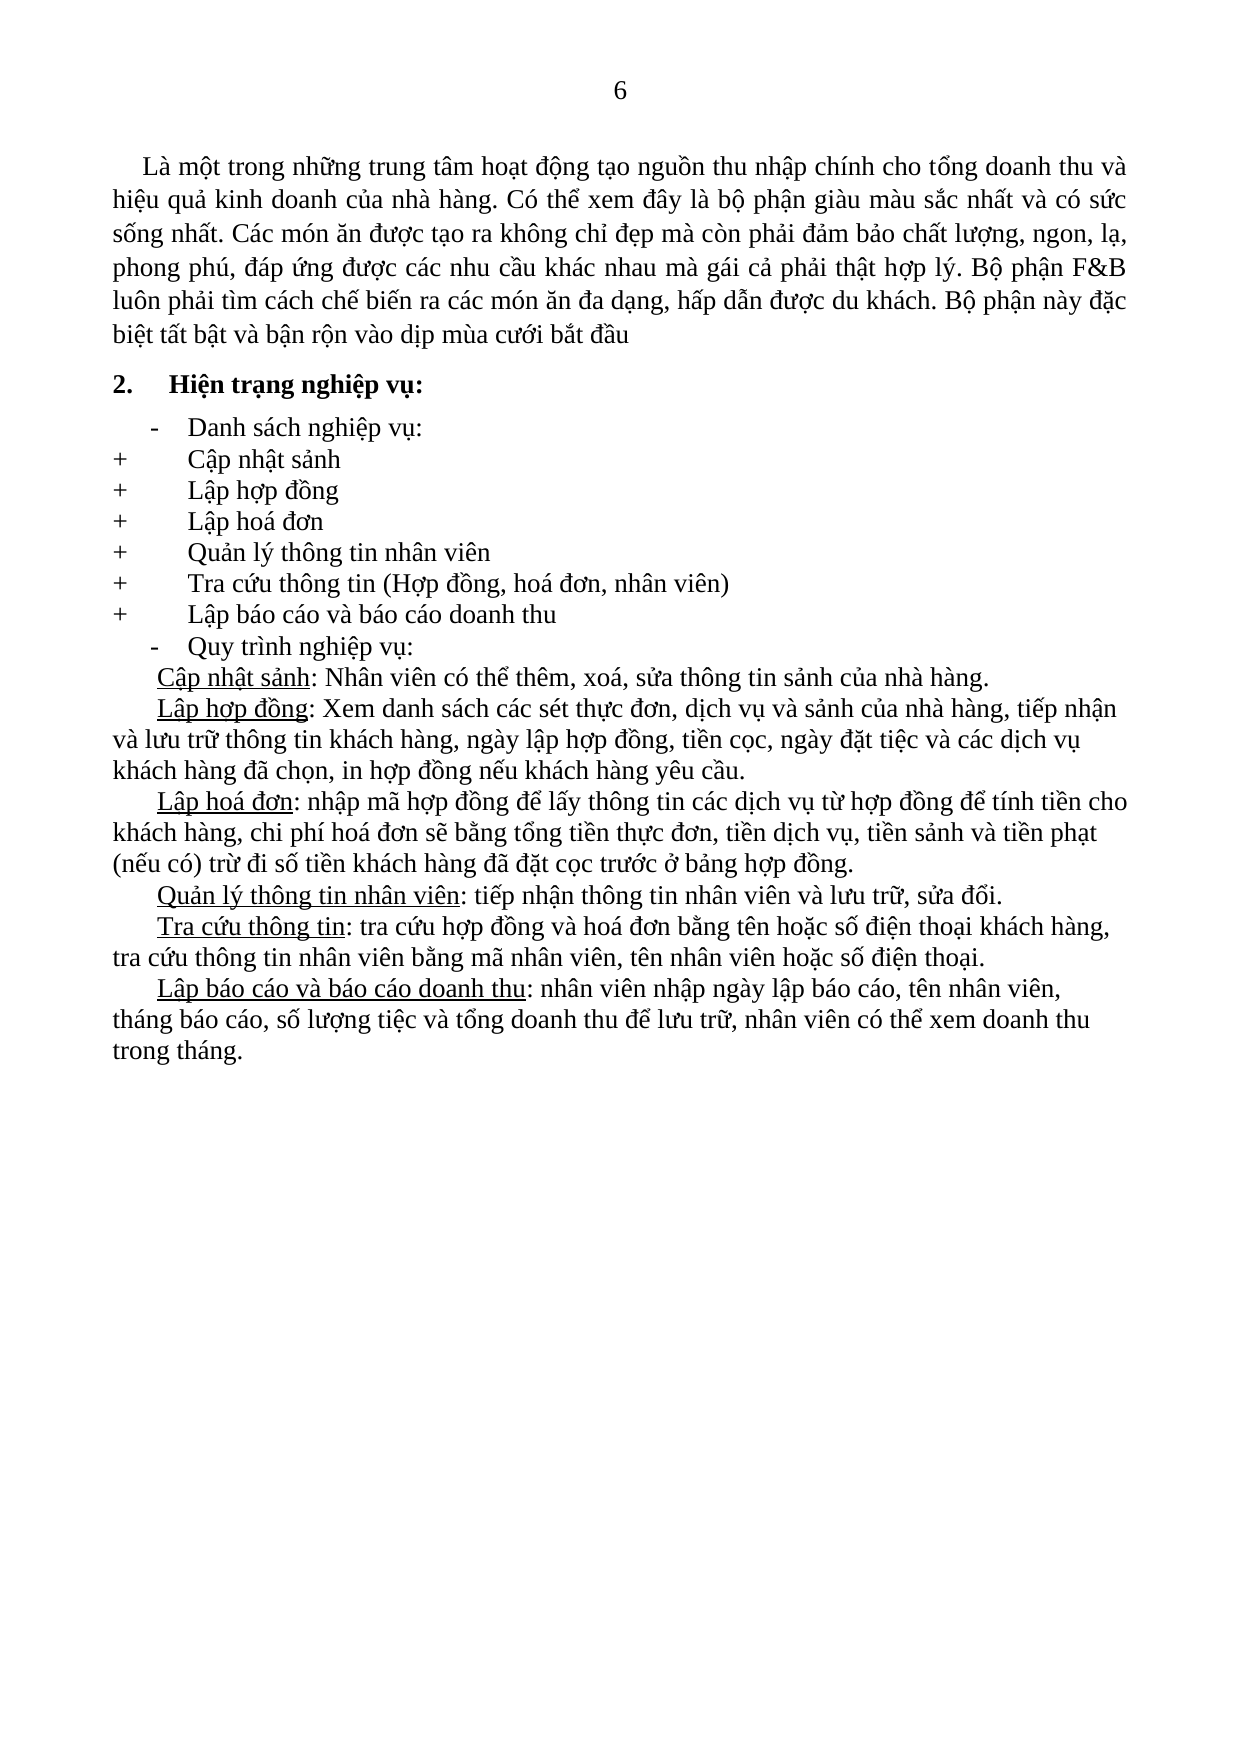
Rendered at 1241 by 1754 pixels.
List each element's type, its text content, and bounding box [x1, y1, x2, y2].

text + Lập báo cáo và báo cáo doanh thu [112, 598, 1128, 629]
text Lập báo cáo và báo cáo doanh thu: nhân viên nhập ngày lập báo cáo, tên nhân viên, tháng báo cáo, số lượng tiệc và tổng doanh thu để lưu trữ, nhân viên có thể xem doanh thu trong tháng. [112, 972, 1128, 1066]
text Cập nhật sảnh: Nhân viên có thể thêm, xoá, sửa thông tin sảnh của nhà hàng. [112, 661, 1128, 692]
text Lập hợp đồng: Xem danh sách các sét thực đơn, dịch vụ và sảnh của nhà hàng, tiếp nhận và lưu trữ thông tin khách hàng, ngày lập hợp đồng, tiền cọc, ngày đặt tiệc và các dịch vụ khách hàng đã chọn, in hợp đồng nếu khách hàng yêu cầu. [112, 692, 1128, 785]
text + Lập hợp đồng [112, 474, 1128, 505]
text Là một trong những trung tâm hoạt động tạo nguồn thu nhập chính cho tổng doanh thu và hiệu quả kinh doanh của nhà hàng. Có thể xem đây là bộ phận giàu màu sắc nhất và có sức sống nhất. Các món ăn được tạo ra không chỉ đẹp mà còn phải đảm bảo chất lượng, ngon, lạ, phong phú, đáp ứng được các nhu cầu khác nhau mà gái cả phải thật hợp lý. Bộ phận F&B luôn phải tìm cách chế biến ra các món ăn đa dạng, hấp dẫn được du khách. Bộ phận này đặc biệt tất bật và bận rộn vào dịp mùa cưới bắt đầu [112, 150, 1128, 349]
list Danh sách nghiệp vụ: [150, 412, 1128, 443]
text Lập hoá đơn: nhập mã hợp đồng để lấy thông tin các dịch vụ từ hợp đồng để tính tiền cho khách hàng, chi phí hoá đơn sẽ bằng tổng tiền thực đơn, tiền dịch vụ, tiền sảnh và tiền phạt (nếu có) trừ đi số tiền khách hàng đã đặt cọc trước ở bảng hợp đồng. [112, 785, 1128, 879]
text + Tra cứu thông tin (Hợp đồng, hoá đơn, nhân viên) [112, 567, 1128, 598]
text Quản lý thông tin nhân viên: tiếp nhận thông tin nhân viên và lưu trữ, sửa đổi. [112, 879, 1128, 910]
text + Cập nhật sảnh [112, 443, 1128, 474]
list Quy trình nghiệp vụ: [150, 629, 1128, 661]
text + Quản lý thông tin nhân viên [112, 536, 1128, 567]
text Tra cứu thông tin: tra cứu hợp đồng và hoá đơn bằng tên hoặc số điện thoại khách hàng, tra cứu thông tin nhân viên bằng mã nhân viên, tên nhân viên hoặc số điện thoại. [112, 910, 1128, 972]
text + Lập hoá đơn [112, 505, 1128, 536]
subtitle Hiện trạng nghiệp vụ: [112, 368, 1128, 399]
